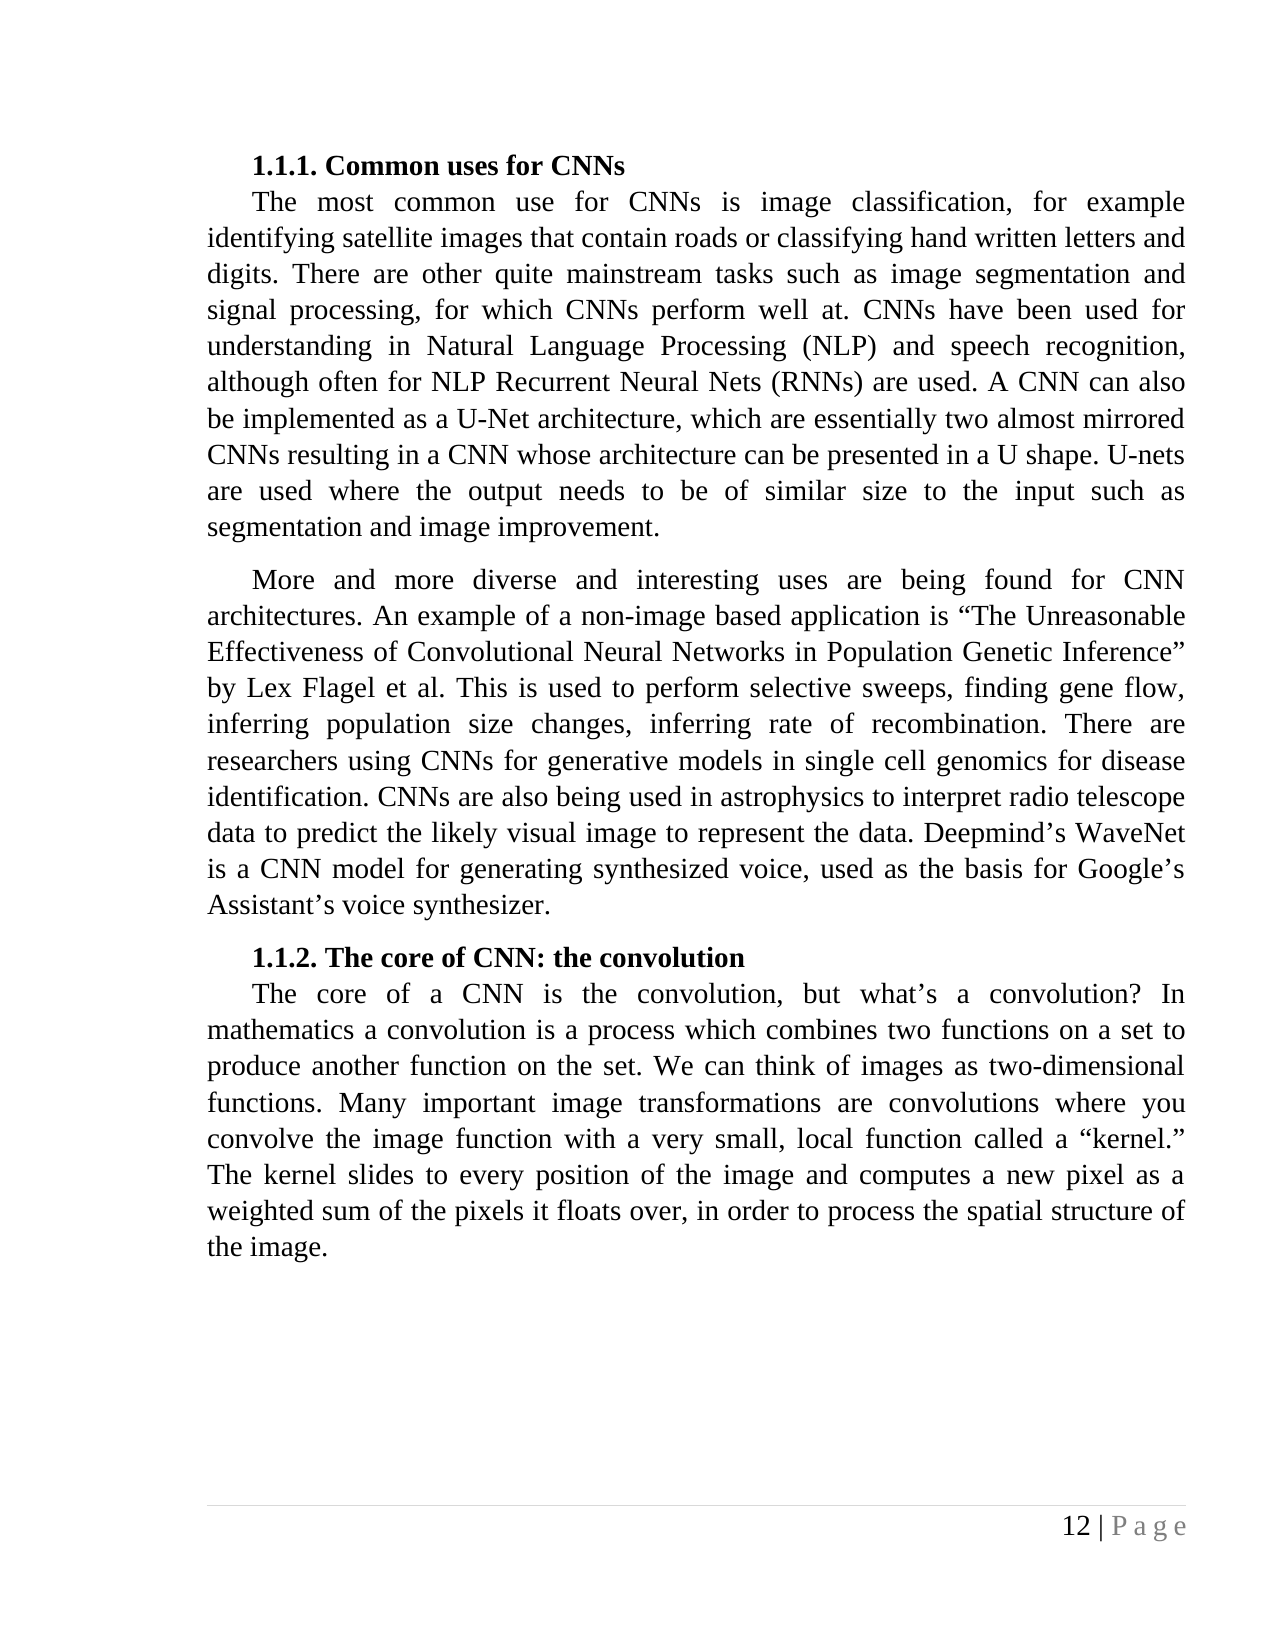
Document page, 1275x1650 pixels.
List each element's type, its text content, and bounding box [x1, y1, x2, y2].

text The core of CNN: the convolution [252, 940, 1186, 974]
text Common uses for CNNs [252, 148, 1186, 181]
text More and more diverse and interesting uses are being found for CNN architectures. An example of a non-image based application is “The Unreasonable Effectiveness of Convolutional Neural Networks in Population Genetic Inference” by Lex Flagel et al. This is used to perform selective sweeps, finding gene flow, inferring population size changes, inferring rate of recombination. There are researchers using CNNs for generative models in single cell genomics for disease identification. CNNs are also being used in astrophysics to interpret radio telescope data to predict the likely visual image to represent the data. Deepmind’s WaveNet is a CNN model for generating synthesized voice, used as the basis for Google’s Assistant’s voice synthesizer. [207, 562, 1186, 921]
text The core of a CNN is the convolution, but what’s a convolution? In mathematics a convolution is a process which combines two functions on a set to produce another function on the set. We can think of images as two-dimensional functions. Many important image transformations are convolutions where you convolve the image function with a very small, local function called a “kernel.” The kernel slides to every position of the image and computes a new pixel as a weighted sum of the pixels it floats over, in order to process the spatial structure of the image. [207, 976, 1186, 1263]
text The most common use for CNNs is image classification, for example identifying satellite images that contain roads or classifying hand written letters and digits. There are other quite mainstream tasks such as image segmentation and signal processing, for which CNNs perform well at. CNNs have been used for understanding in Natural Language Processing (NLP) and speech recognition, although often for NLP Recurrent Neural Nets (RNNs) are used. A CNN can also be implemented as a U-Net architecture, which are essentially two almost mirrored CNNs resulting in a CNN whose architecture can be presented in a U shape. U-nets are used where the output needs to be of similar size to the input such as segmentation and image improvement. [207, 184, 1186, 543]
